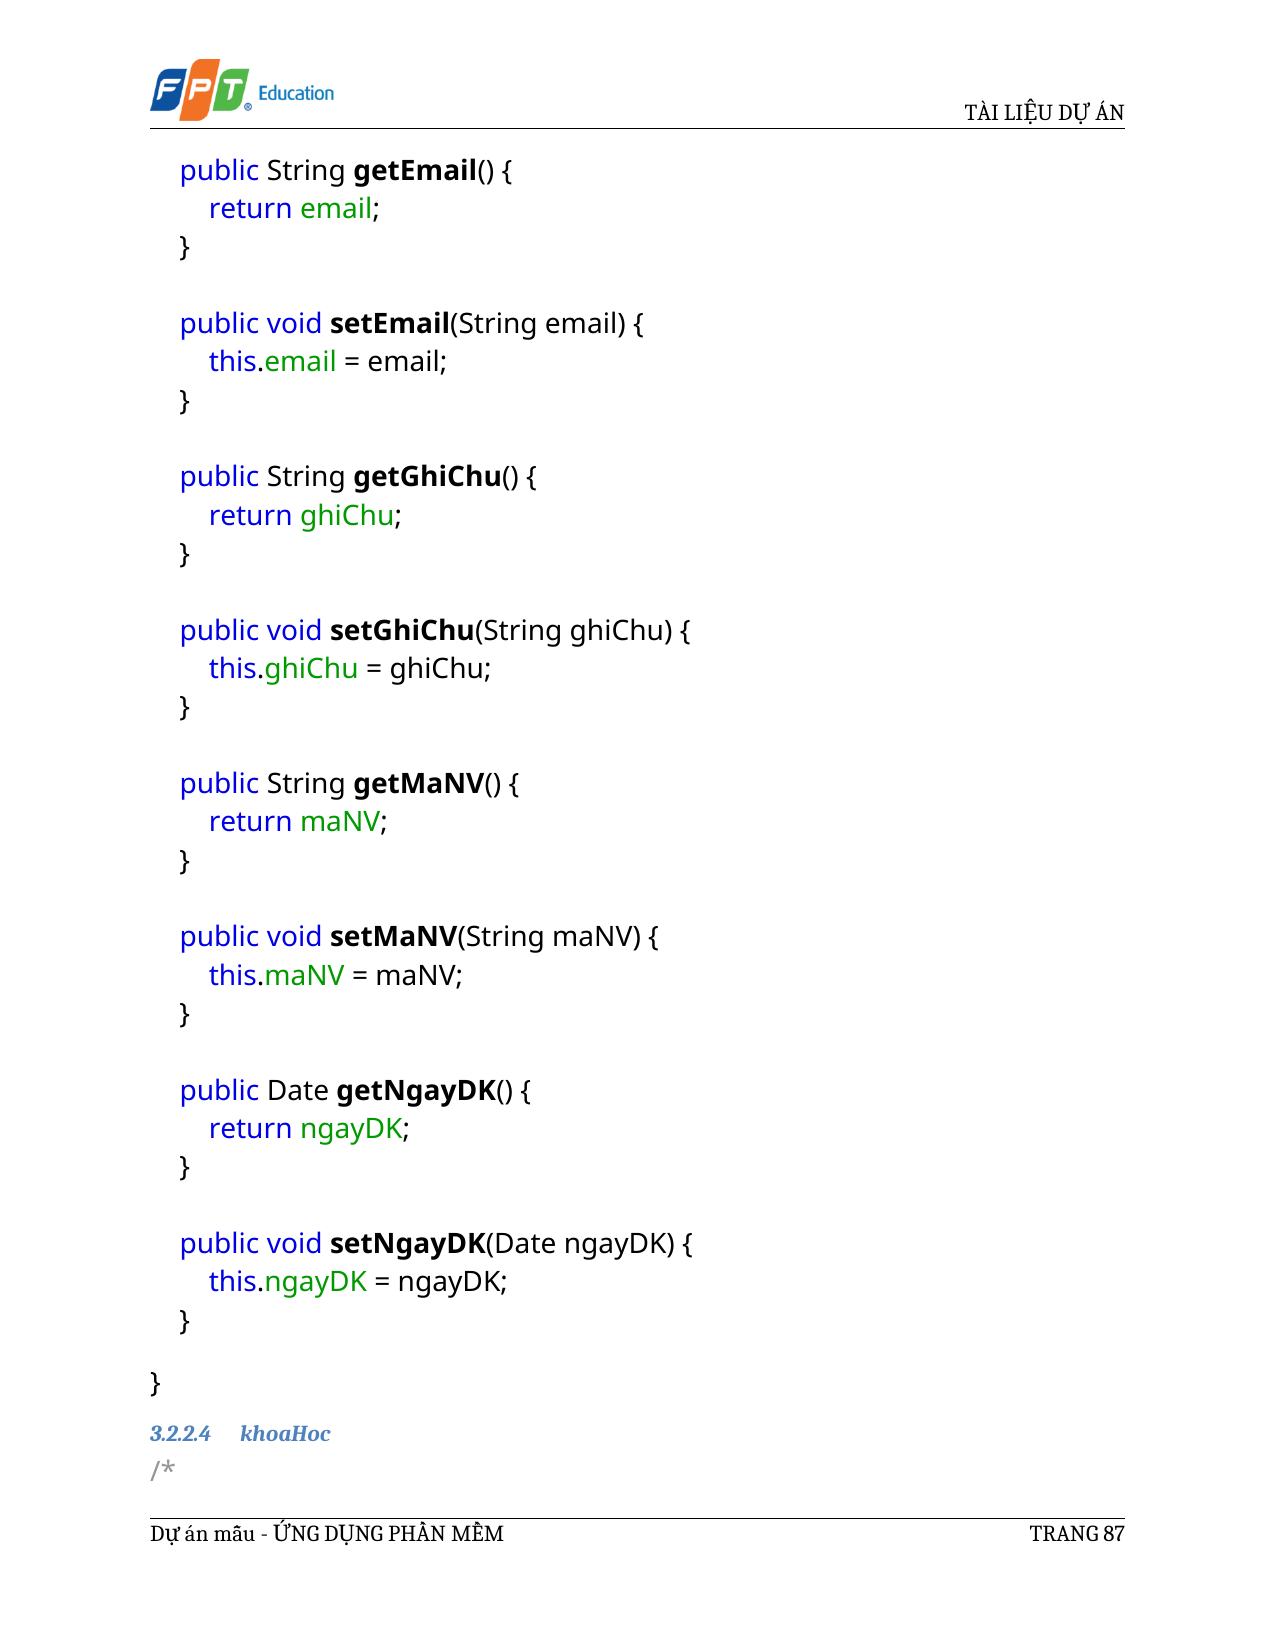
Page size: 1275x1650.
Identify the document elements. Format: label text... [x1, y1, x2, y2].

text } [150, 993, 1125, 1032]
subtitle khoaHoc [150, 1421, 1125, 1447]
text } [150, 1300, 1125, 1338]
text return maNV; [150, 802, 1125, 840]
text return email; [150, 188, 1125, 227]
picture [150, 59, 336, 121]
text public void setEmail(String email) { [150, 303, 1125, 342]
text } [150, 533, 1125, 572]
text public void setGhiChu(String ghiChu) { [150, 610, 1125, 648]
text } [150, 380, 1125, 418]
text return ngayDK; [150, 1108, 1125, 1147]
text public String getMaNV() { [150, 763, 1125, 802]
text public void setMaNV(String maNV) { [150, 917, 1125, 955]
text } [150, 687, 1125, 725]
text } [150, 840, 1125, 878]
text this.ghiChu = ghiChu; [150, 648, 1125, 687]
text this.ngayDK = ngayDK; [150, 1262, 1125, 1300]
text } [150, 1362, 1125, 1400]
text public String getEmail() { [150, 150, 1125, 188]
text public Date getNgayDK() { [150, 1070, 1125, 1108]
text public String getGhiChu() { [150, 457, 1125, 495]
text return ghiChu; [150, 495, 1125, 533]
text } [150, 1147, 1125, 1185]
text /* [150, 1451, 1125, 1490]
text public void setNgayDK(Date ngayDK) { [150, 1223, 1125, 1262]
text this.maNV = maNV; [150, 955, 1125, 993]
text } [150, 227, 1125, 265]
text this.email = email; [150, 342, 1125, 380]
